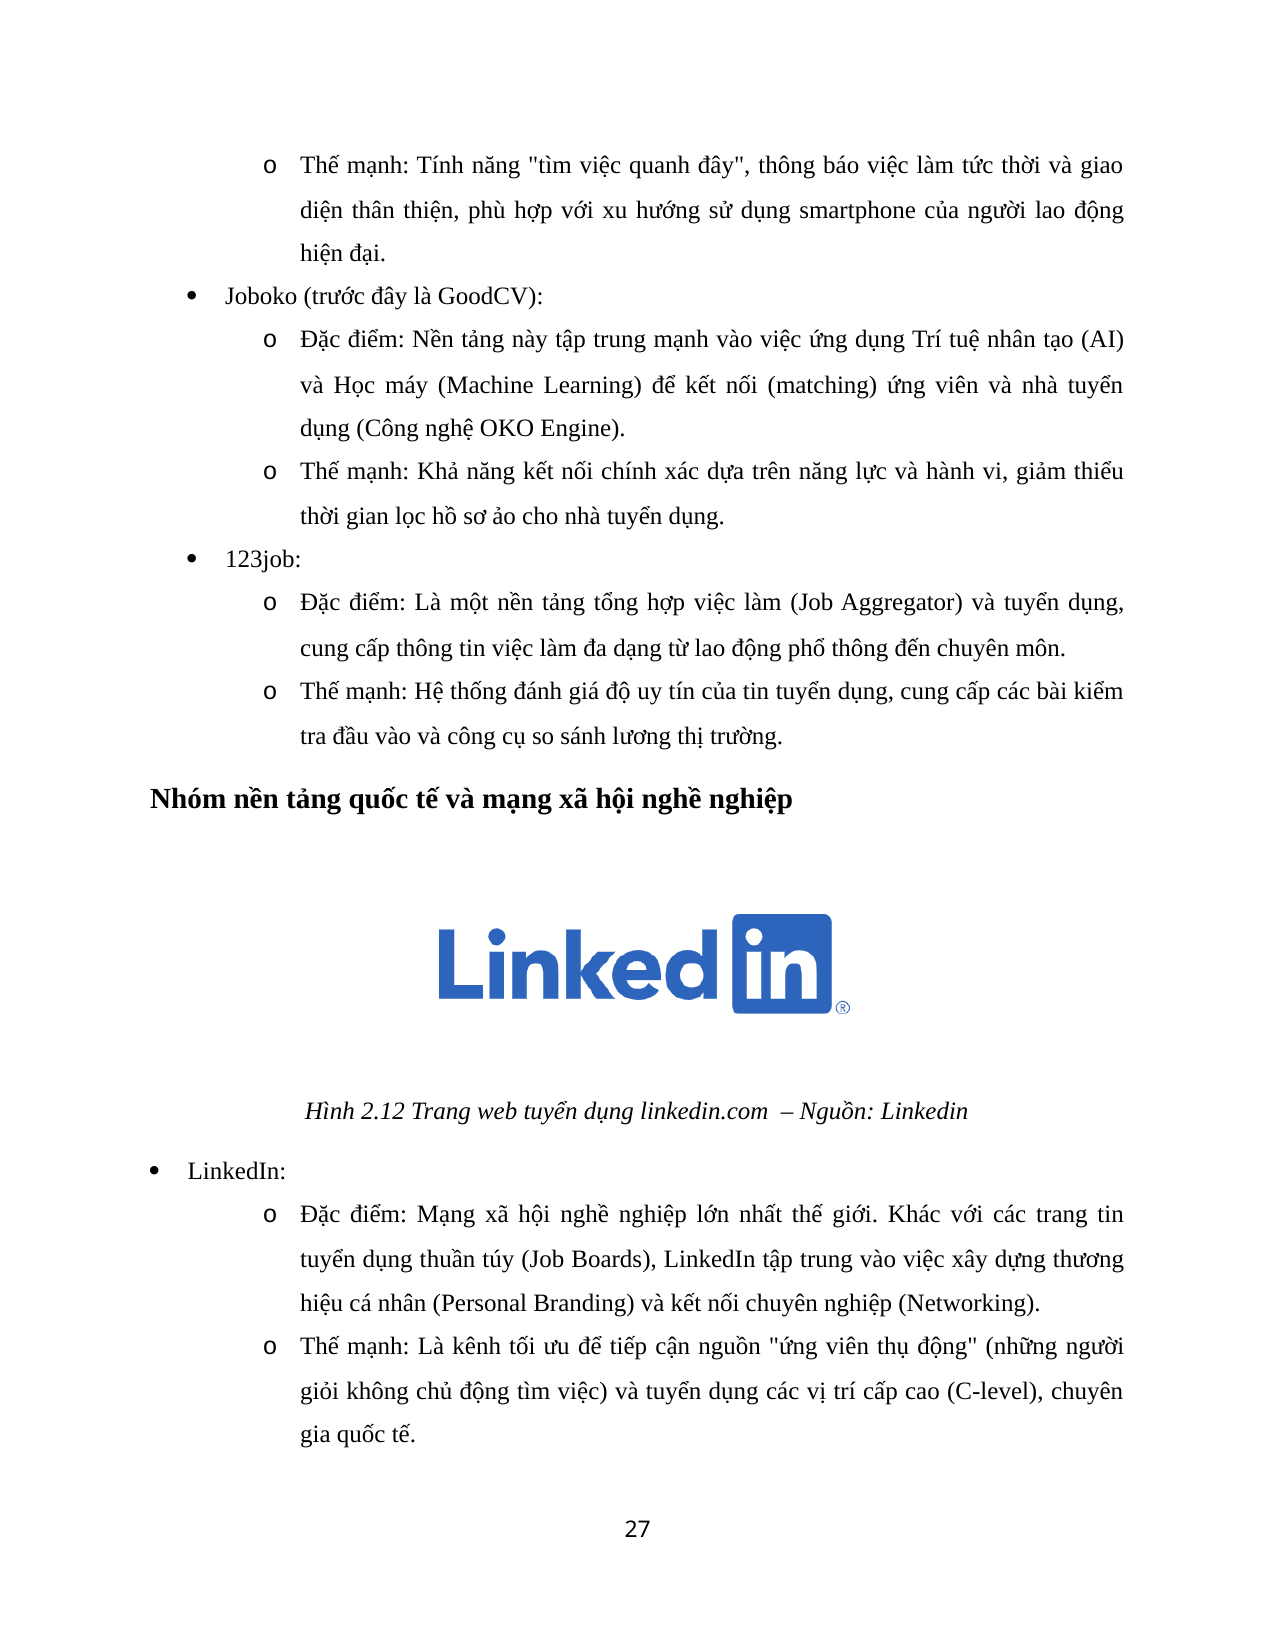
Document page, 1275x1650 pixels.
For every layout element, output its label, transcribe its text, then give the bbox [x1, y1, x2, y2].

list 123job: [187, 544, 1125, 573]
list Thế mạnh: Là kênh tối ưu để tiếp cận nguồn "ứng viên thụ động" (những người giỏi không chủ động tìm việc) và tuyển dụng các vị trí cấp cao (C-level), chuyên gia quốc tế. [262, 1331, 1125, 1448]
list Thế mạnh: Khả năng kết nối chính xác dựa trên năng lực và hành vi, giảm thiểu thời gian lọc hồ sơ ảo cho nhà tuyển dụng. [262, 456, 1125, 530]
text Nhóm nền tảng quốc tế và mạng xã hội nghề nghiệp [150, 781, 1125, 814]
list Joboko (trước đây là GoodCV): [187, 281, 1125, 310]
picture [383, 847, 892, 1064]
list Thế mạnh: Hệ thống đánh giá độ uy tín của tin tuyển dụng, cung cấp các bài kiểm tra đầu vào và công cụ so sánh lương thị trường. [262, 676, 1125, 750]
list Đặc điểm: Nền tảng này tập trung mạnh vào việc ứng dụng Trí tuệ nhân tạo (AI) và Học máy (Machine Learning) để kết nối (matching) ứng viên và nhà tuyển dụng (Công nghệ OKO Engine). [262, 324, 1125, 442]
list Đặc điểm: Là một nền tảng tổng hợp việc làm (Job Aggregator) và tuyển dụng, cung cấp thông tin việc làm đa dạng từ lao động phổ thông đến chuyên môn. [262, 587, 1125, 661]
list Thế mạnh: Tính năng "tìm việc quanh đây", thông báo việc làm tức thời và giao diện thân thiện, phù hợp với xu hướng sử dụng smartphone của người lao động hiện đại. [262, 150, 1125, 267]
list LinkedIn: [150, 1156, 1125, 1185]
list Đặc điểm: Mạng xã hội nghề nghiệp lớn nhất thế giới. Khác với các trang tin tuyển dụng thuần túy (Job Boards), LinkedIn tập trung vào việc xây dựng thương hiệu cá nhân (Personal Branding) và kết nối chuyên nghiệp (Networking). [262, 1199, 1125, 1316]
